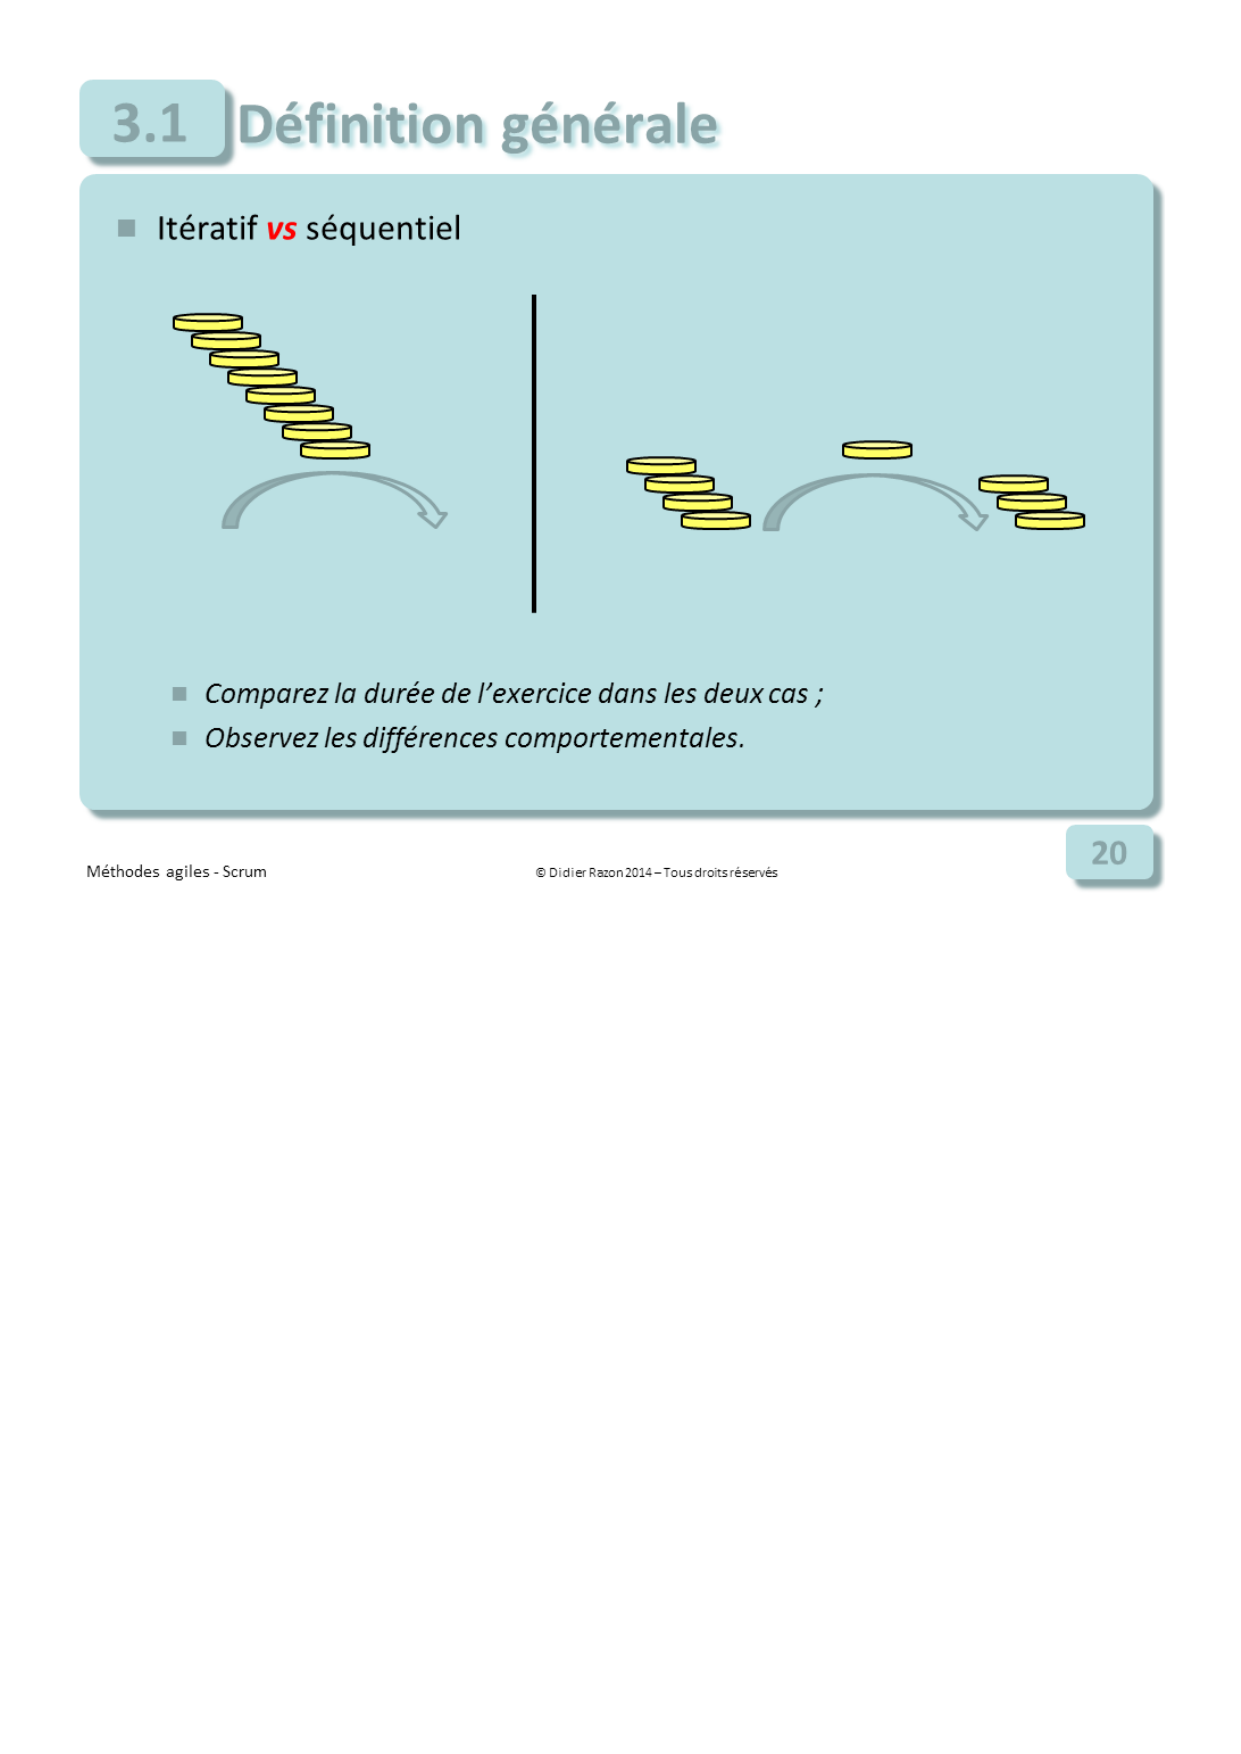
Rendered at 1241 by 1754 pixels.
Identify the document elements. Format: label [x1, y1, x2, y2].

picture [75, 75, 1166, 893]
